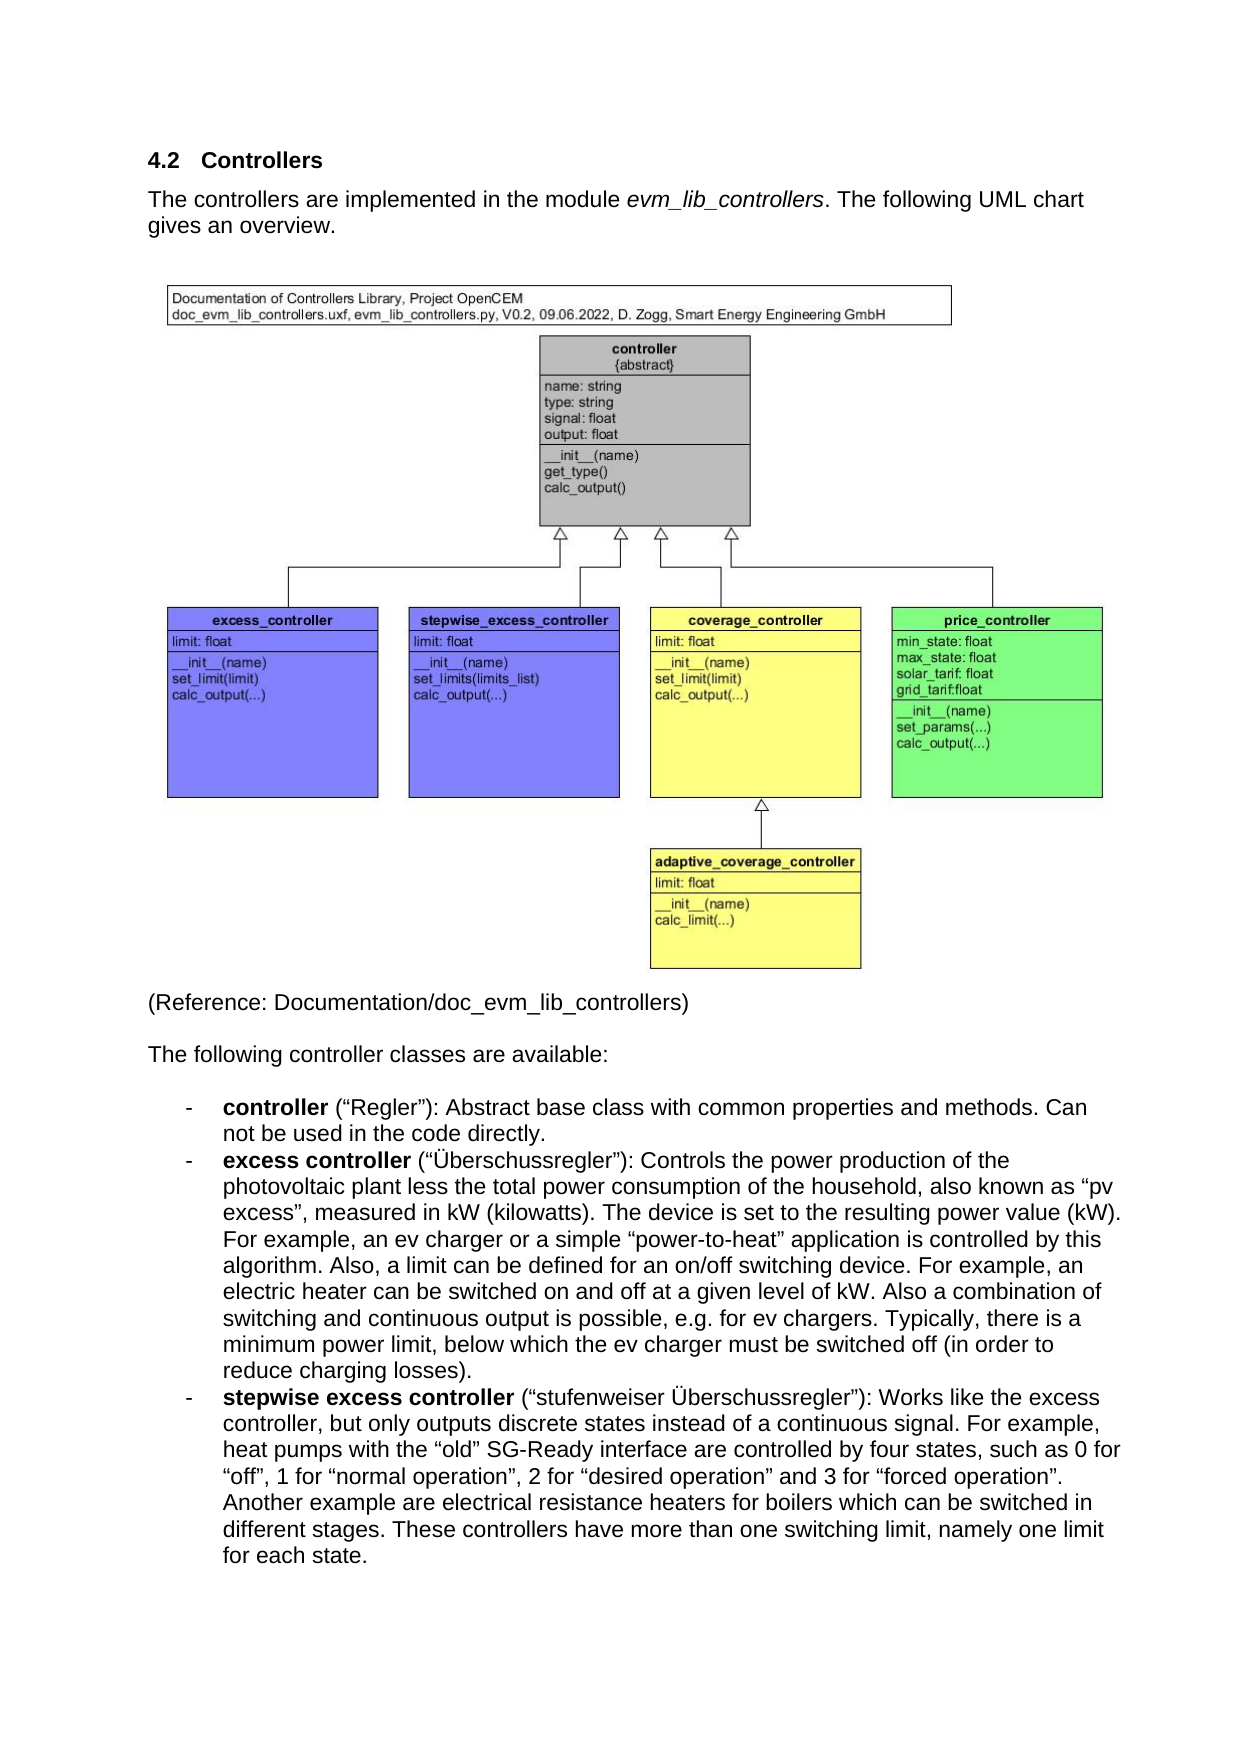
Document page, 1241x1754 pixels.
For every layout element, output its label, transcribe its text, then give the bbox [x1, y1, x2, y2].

list excess controller (“Überschussregler”): Controls the power production of the photovoltaic plant less the total power consumption of the household, also known as “pv excess”, measured in kW (kilowatts). The device is set to the resulting power value (kW). For example, an ev charger or a simple “power-to-heat” application is controlled by this algorithm. Also, a limit can be defined for an on/off switching device. For example, an electric heater can be switched on and off at a given level of kW. Also a combination of switching and continuous output is possible, e.g. for ev chargers. Typically, there is a minimum power limit, below which the ev charger must be switched off (in order to reduce charging losses). [185, 1147, 1122, 1384]
text The controllers are implemented in the module evm_lib_controllers. The following UML chart gives an overview. [148, 186, 1122, 239]
text (Reference: Documentation/doc_evm_lib_controllers) [148, 989, 1122, 1015]
subtitle Controllers [148, 147, 1122, 174]
text The following controller classes are available: [148, 1041, 1122, 1067]
list stepwise excess controller (“stufenweiser Überschussregler”): Works like the excess controller, but only outputs discrete states instead of a continuous signal. For example, heat pumps with the “old” SG-Ready interface are controlled by four states, such as 0 for “off”, 1 for “normal operation”, 2 for “desired operation” and 3 for “forced operation”. Another example are electrical resistance heaters for boilers which can be switched in different stages. These controllers have more than one switching limit, namely one limit for each state. [185, 1384, 1122, 1568]
list controller (“Regler”): Abstract base class with common properties and methods. Can not be used in the code directly. [185, 1094, 1122, 1147]
picture [147, 265, 1123, 989]
